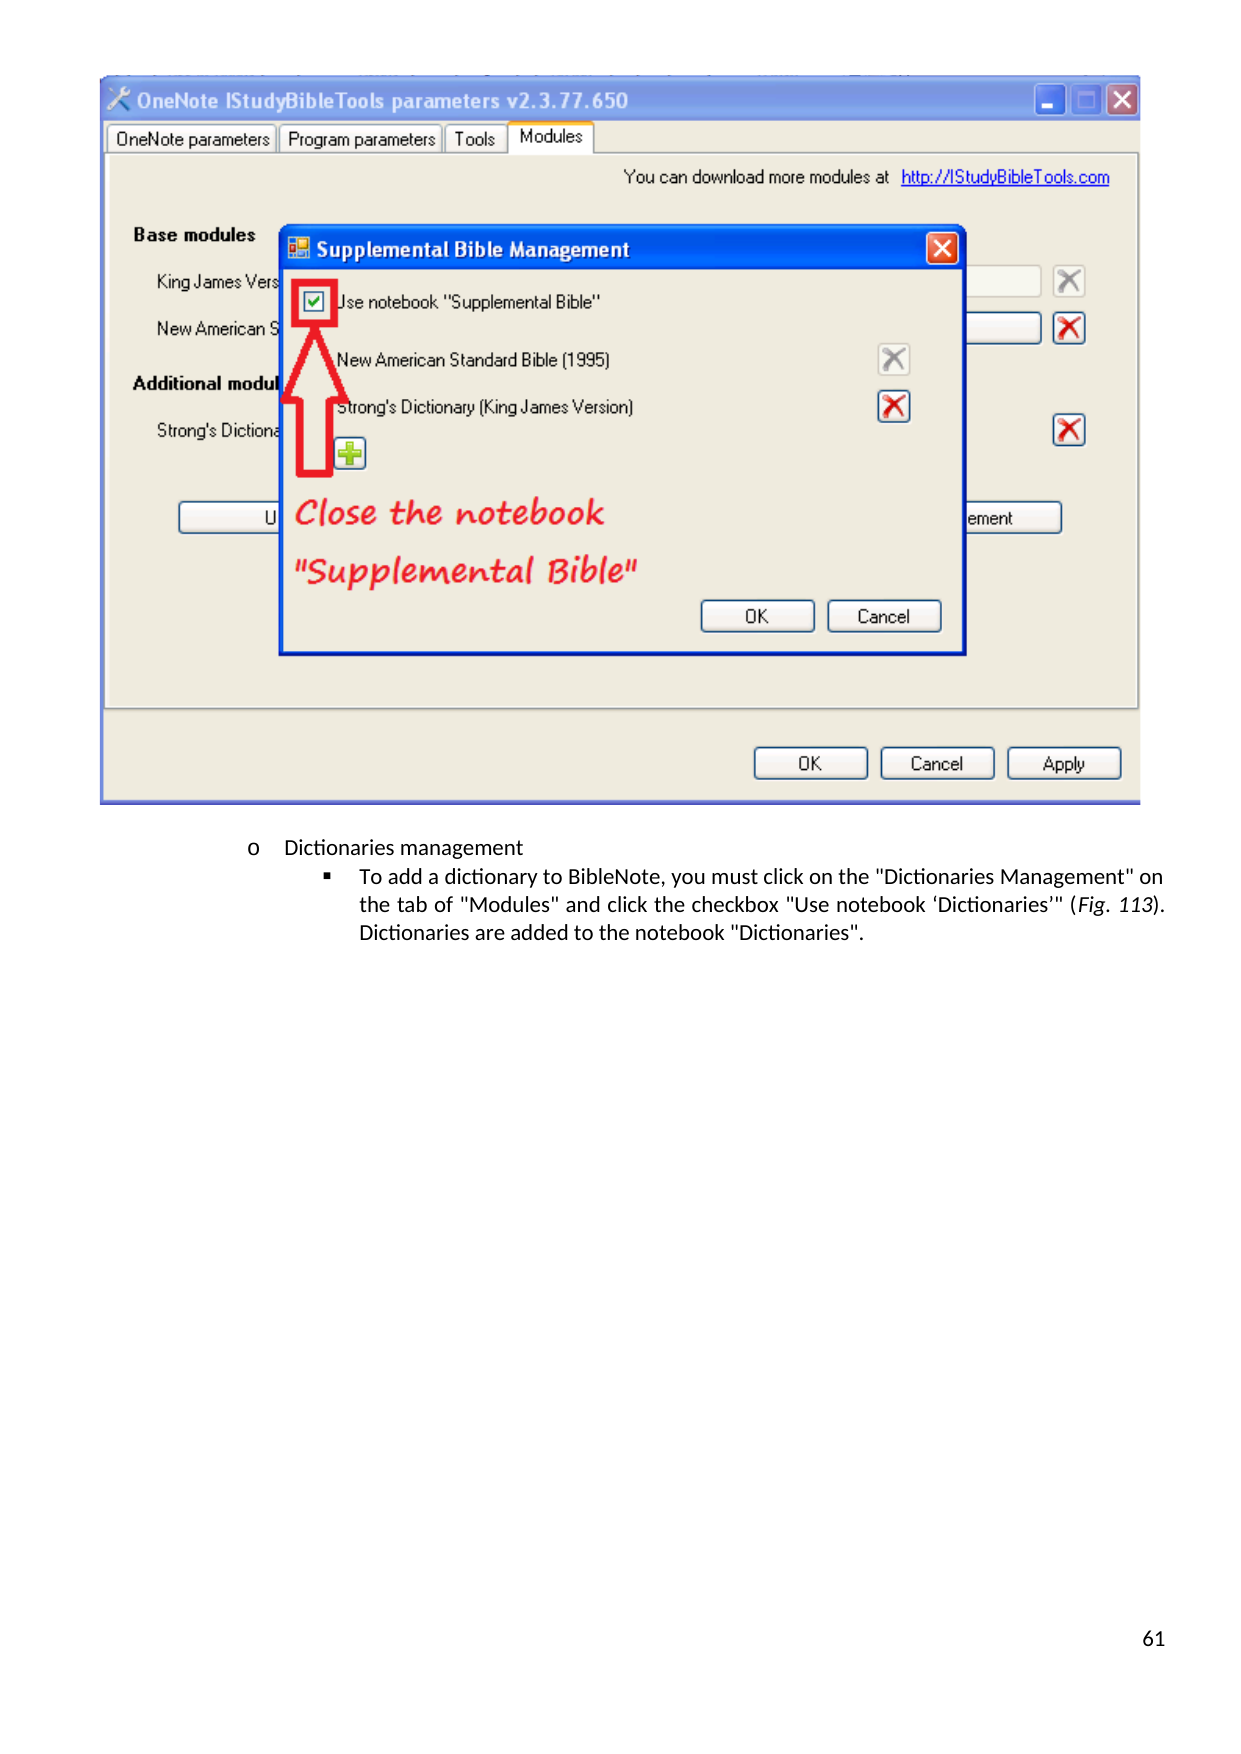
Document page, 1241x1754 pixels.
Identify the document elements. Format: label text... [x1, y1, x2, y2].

picture [99, 75, 1141, 805]
list Dictionaries management [247, 833, 1165, 862]
list To add a dictionary to BibleNote, you must click on the "Dictionaries Management" on the tab of "Modules" and click the checkbox "Use notebook ‘Dictionaries’" (Fig. 113). Dictionaries are added to the notebook "Dictionaries". [322, 862, 1165, 946]
